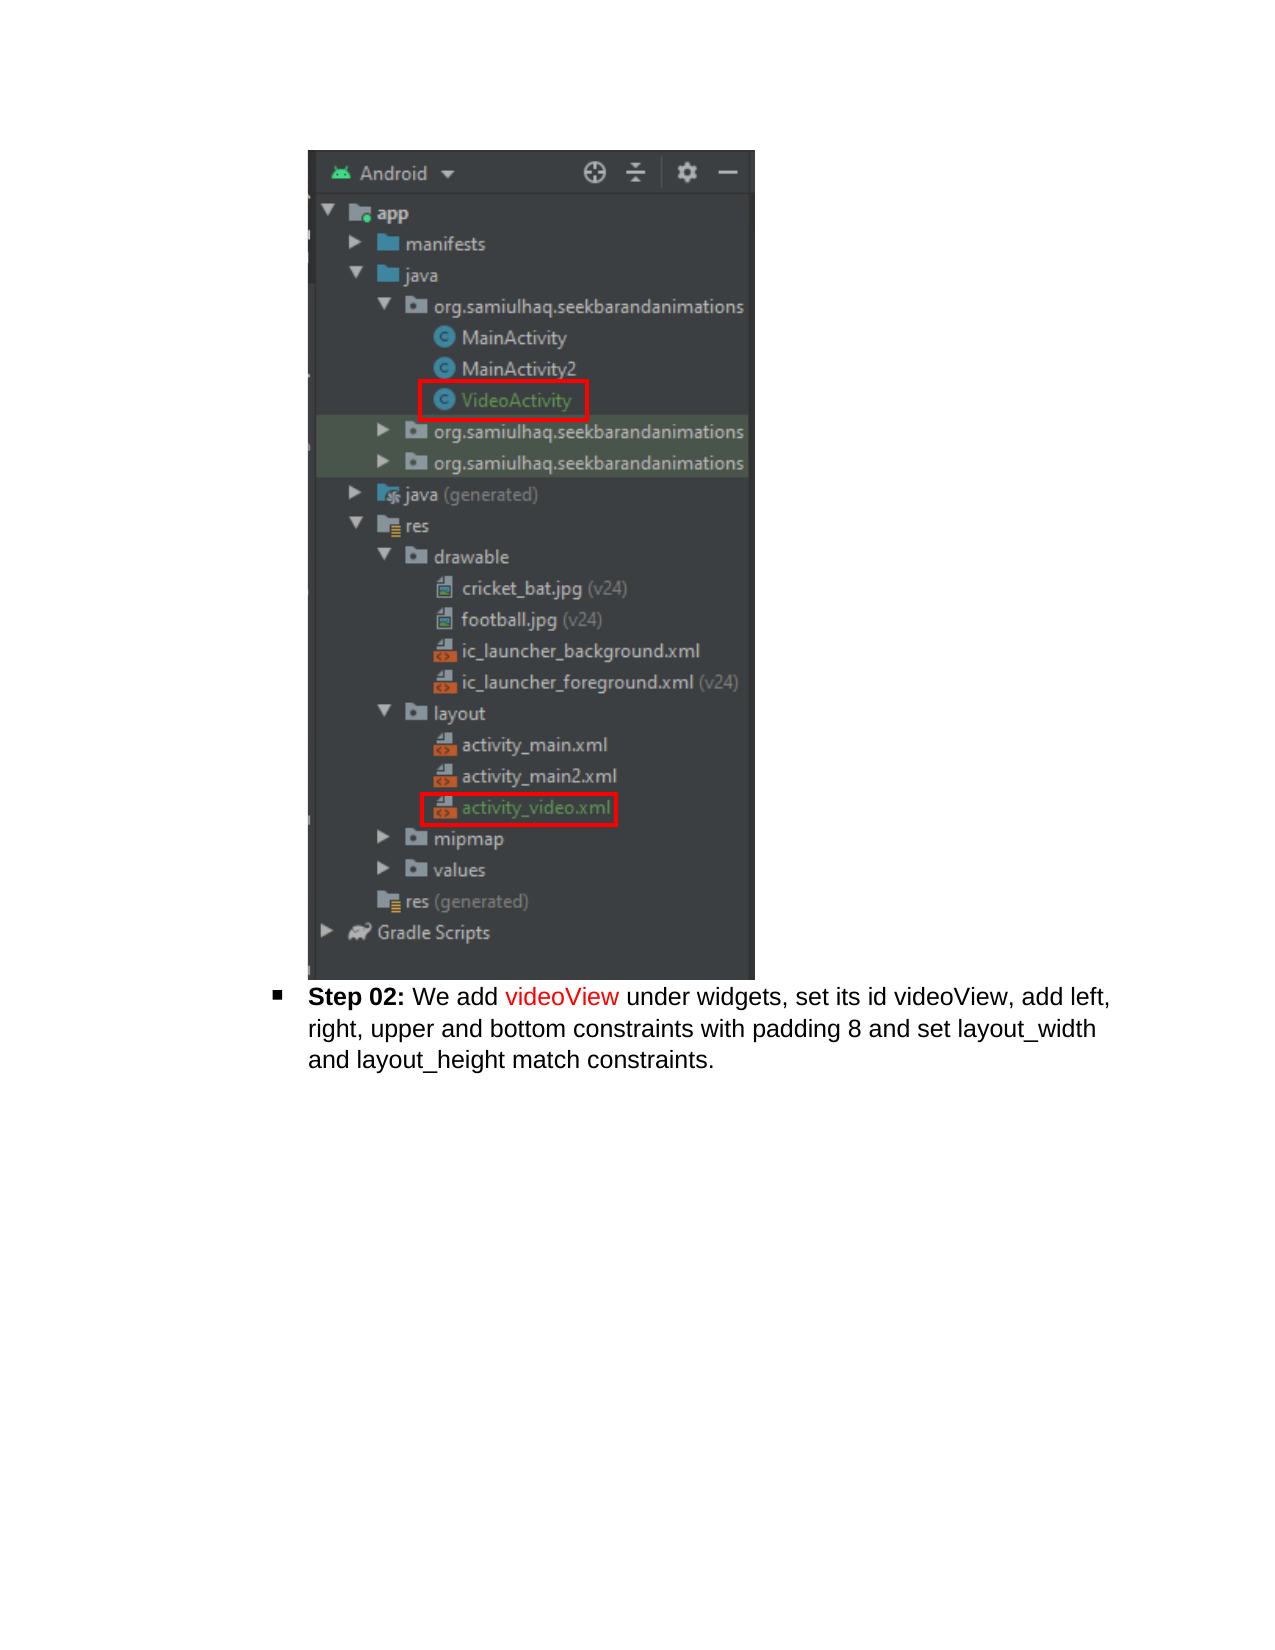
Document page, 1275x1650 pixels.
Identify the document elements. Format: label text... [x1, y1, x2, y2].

picture [307, 150, 755, 980]
list Step 02: We add videoView under widgets, set its id videoView, add left, right, upper and bottom constraints with padding 8 and set layout_width and layout_height match constraints. [270, 982, 1125, 1074]
